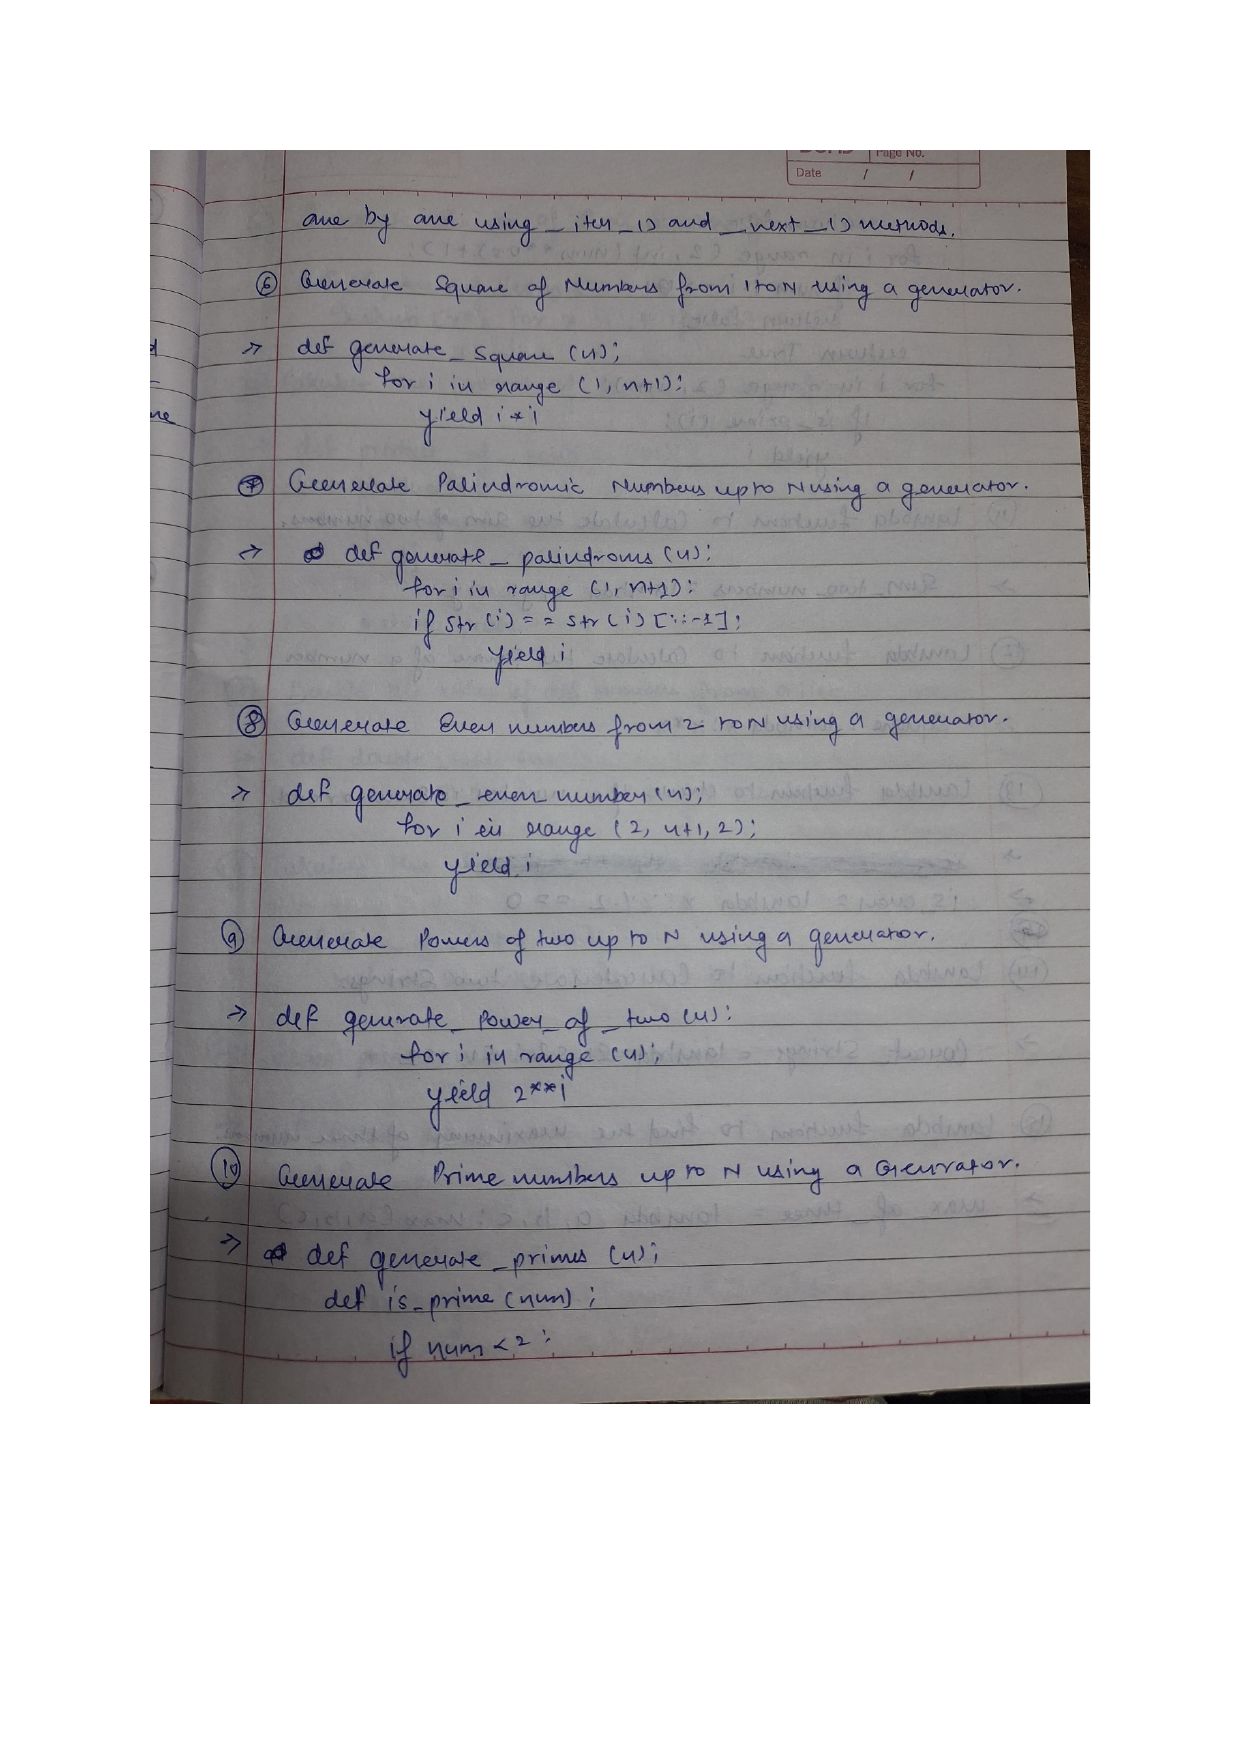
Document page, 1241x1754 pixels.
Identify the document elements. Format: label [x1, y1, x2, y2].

picture [150, 150, 1091, 1404]
